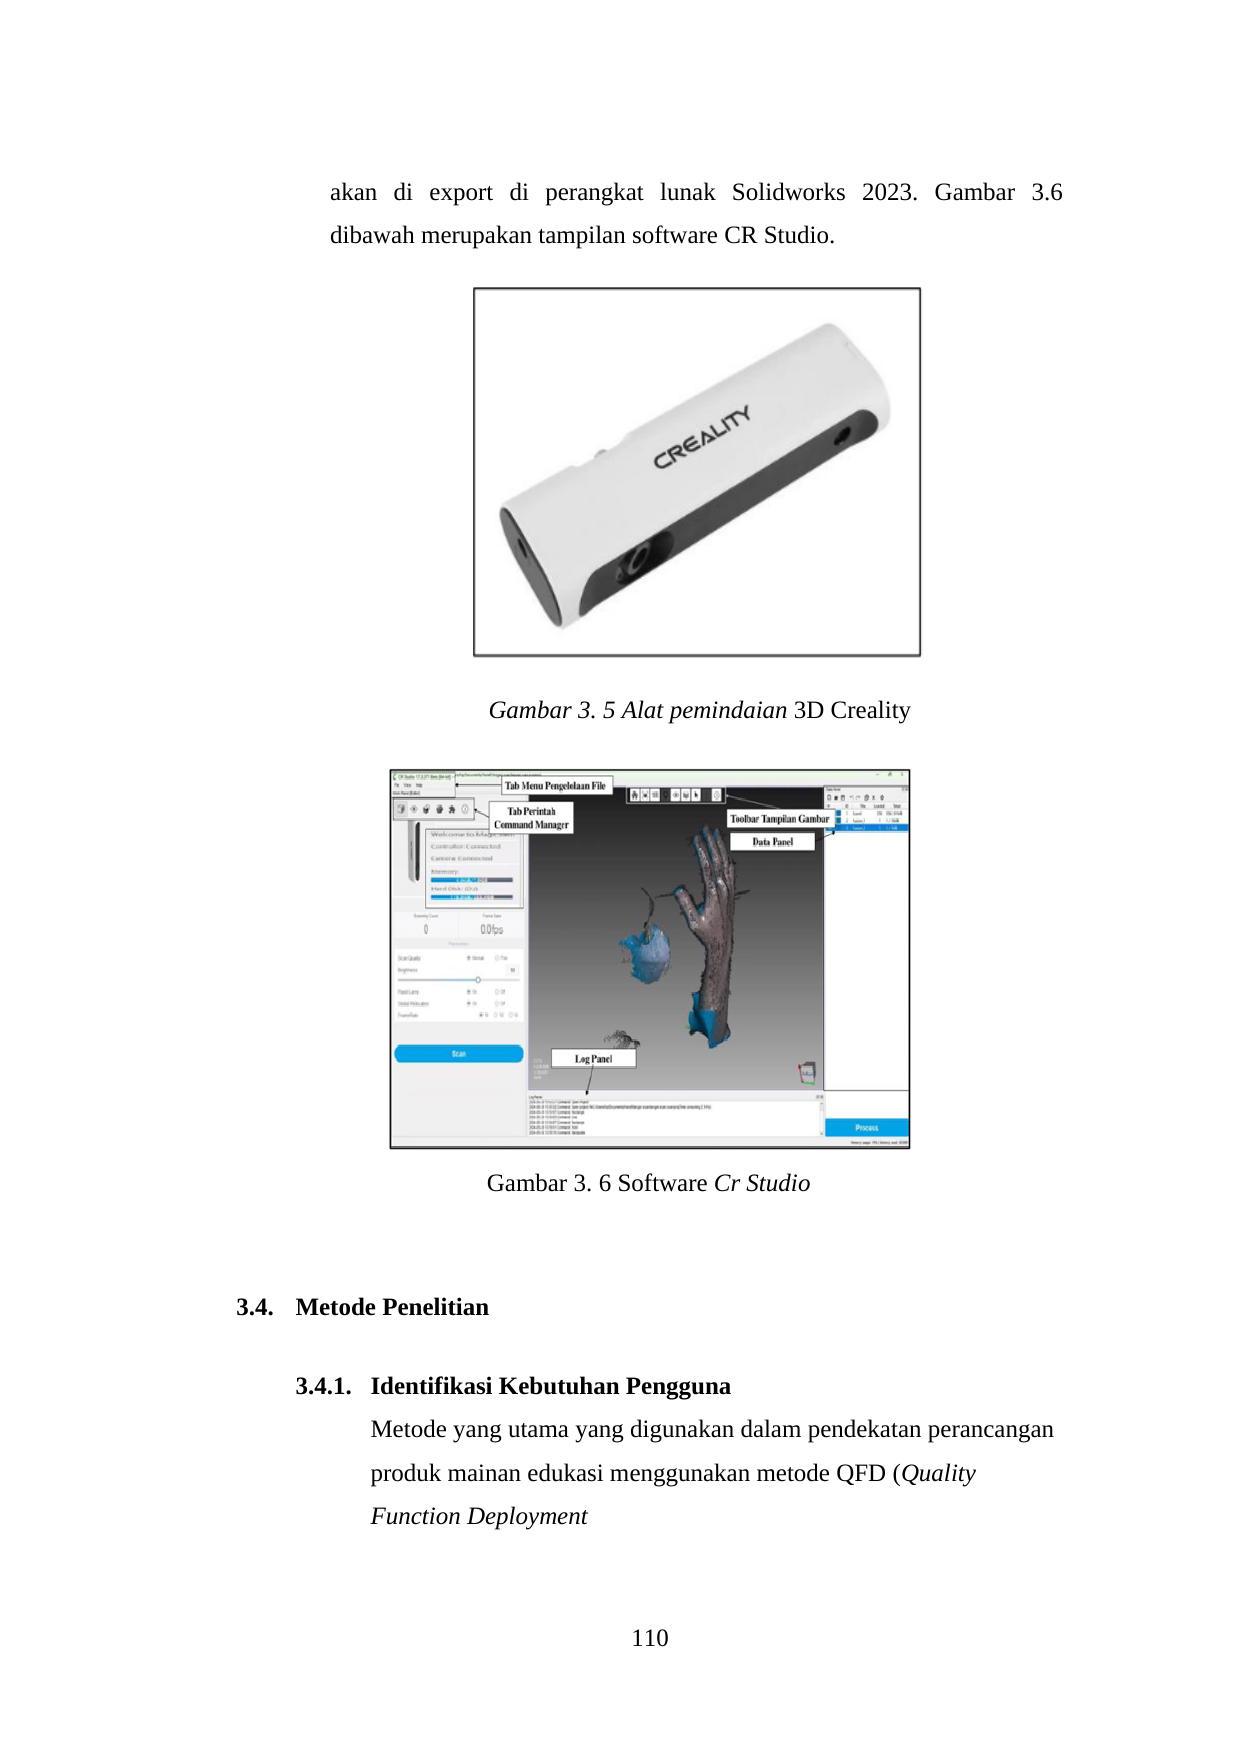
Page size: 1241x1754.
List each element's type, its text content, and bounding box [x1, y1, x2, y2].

picture [388, 766, 912, 1154]
text Gambar 3. 6 Software Cr Studio [236, 1168, 1063, 1197]
picture [472, 283, 924, 659]
text Gambar 3. 5 Alat pemindaian 3D Creality [236, 695, 1063, 723]
text Metode yang utama yang digunakan dalam pendekatan perancangan produk mainan edukasi menggunakan metode QFD (Quality Function Deployment [370, 1414, 1063, 1529]
subtitle Identifikasi Kebutuhan Pengguna [295, 1371, 1063, 1400]
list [330, 177, 1063, 249]
subtitle Metode Penelitian [236, 1292, 1063, 1321]
